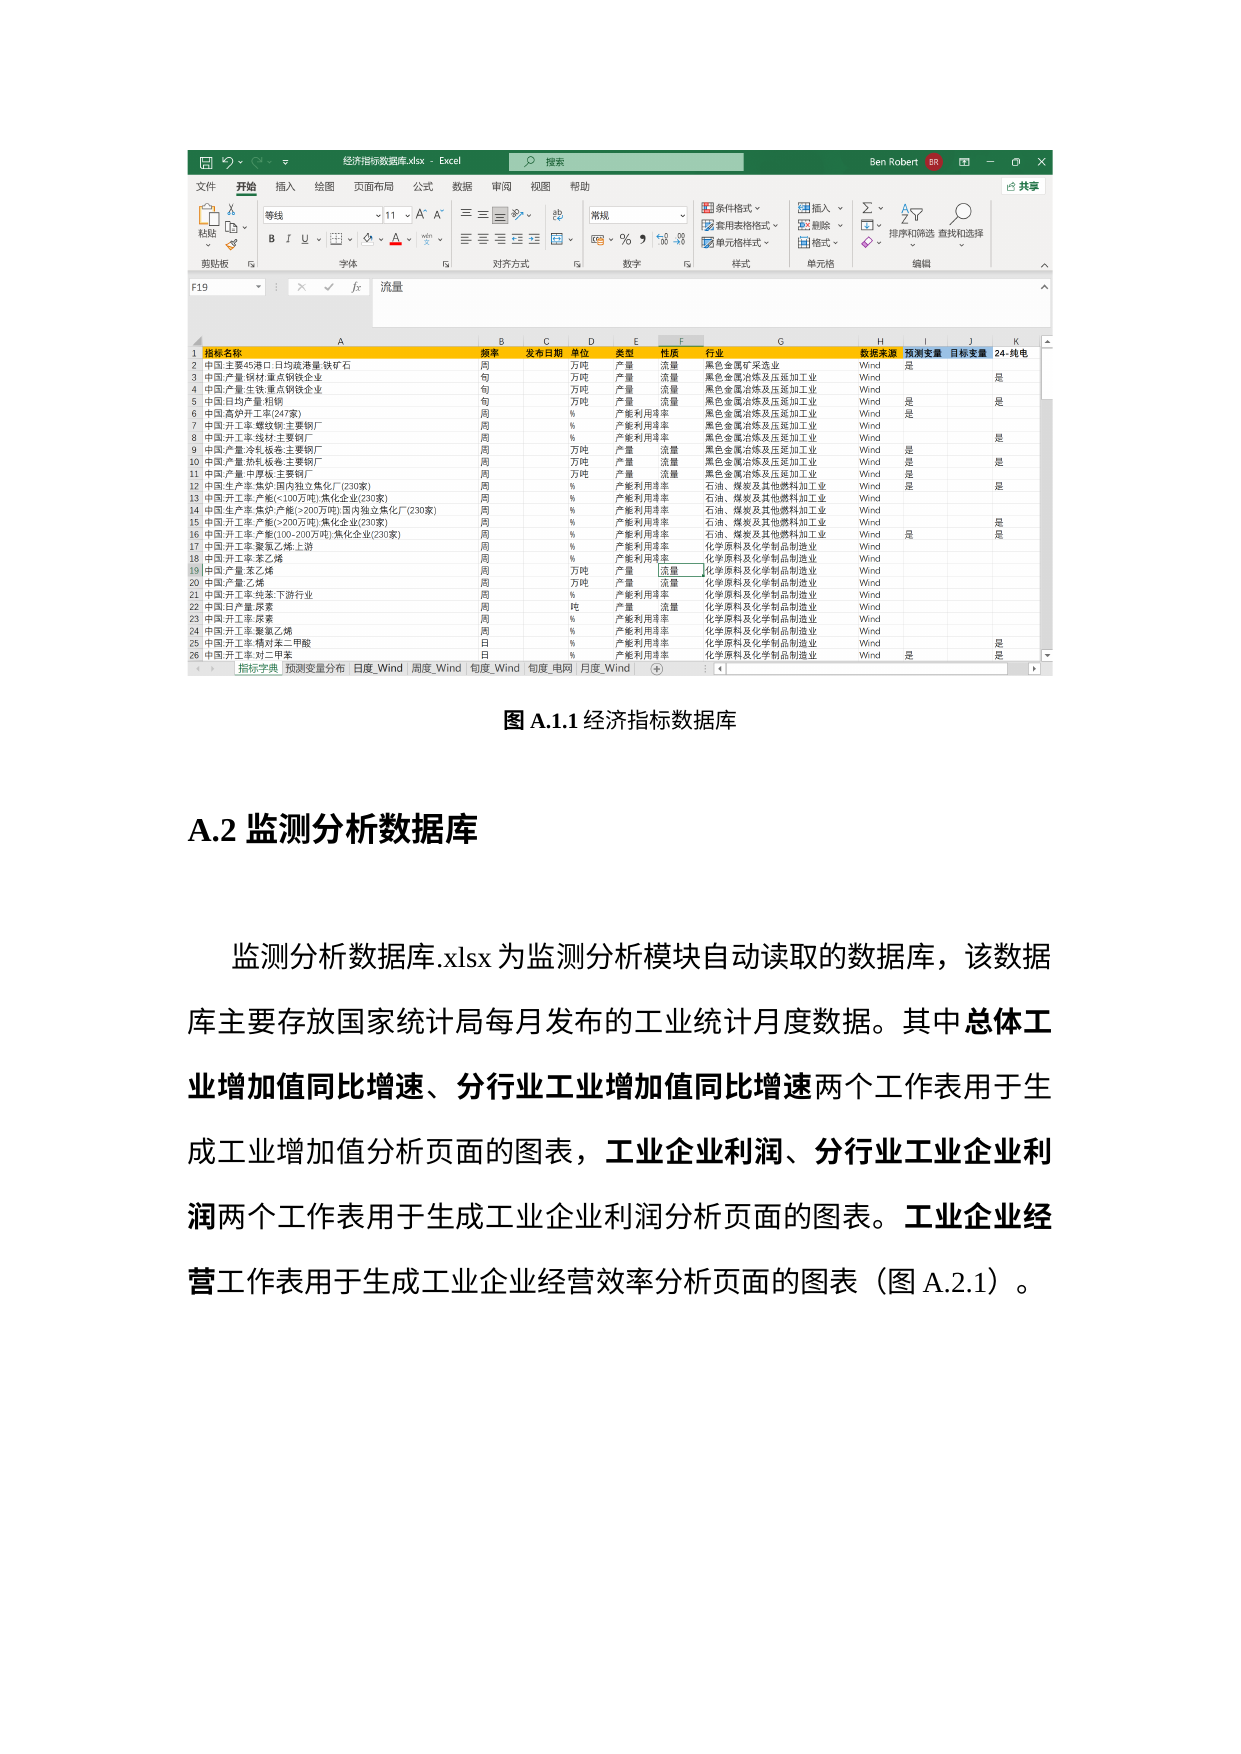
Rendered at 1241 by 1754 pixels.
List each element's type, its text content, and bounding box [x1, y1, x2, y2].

text 监测分析数据库.xlsx为监测分析模块自动读取的数据库，该数据库主要存放国家统计局每月发布的工业统计月度数据。其中总体工业增加值同比增速、分行业工业增加值同比增速两个工作表用于生成工业增加值分析页面的图表，工业企业利润、分行业工业企业利润两个工作表用于生成工业企业利润分析页面的图表。工业企业经营工作表用于生成工业企业经营效率分析页面的图表（图A.2.1）。 [187, 922, 1053, 1312]
picture [187, 150, 1053, 676]
text 图A.1.1 经济指标数据库 [187, 702, 1053, 735]
subtitle A.2 监测分析数据库 [187, 794, 1053, 859]
